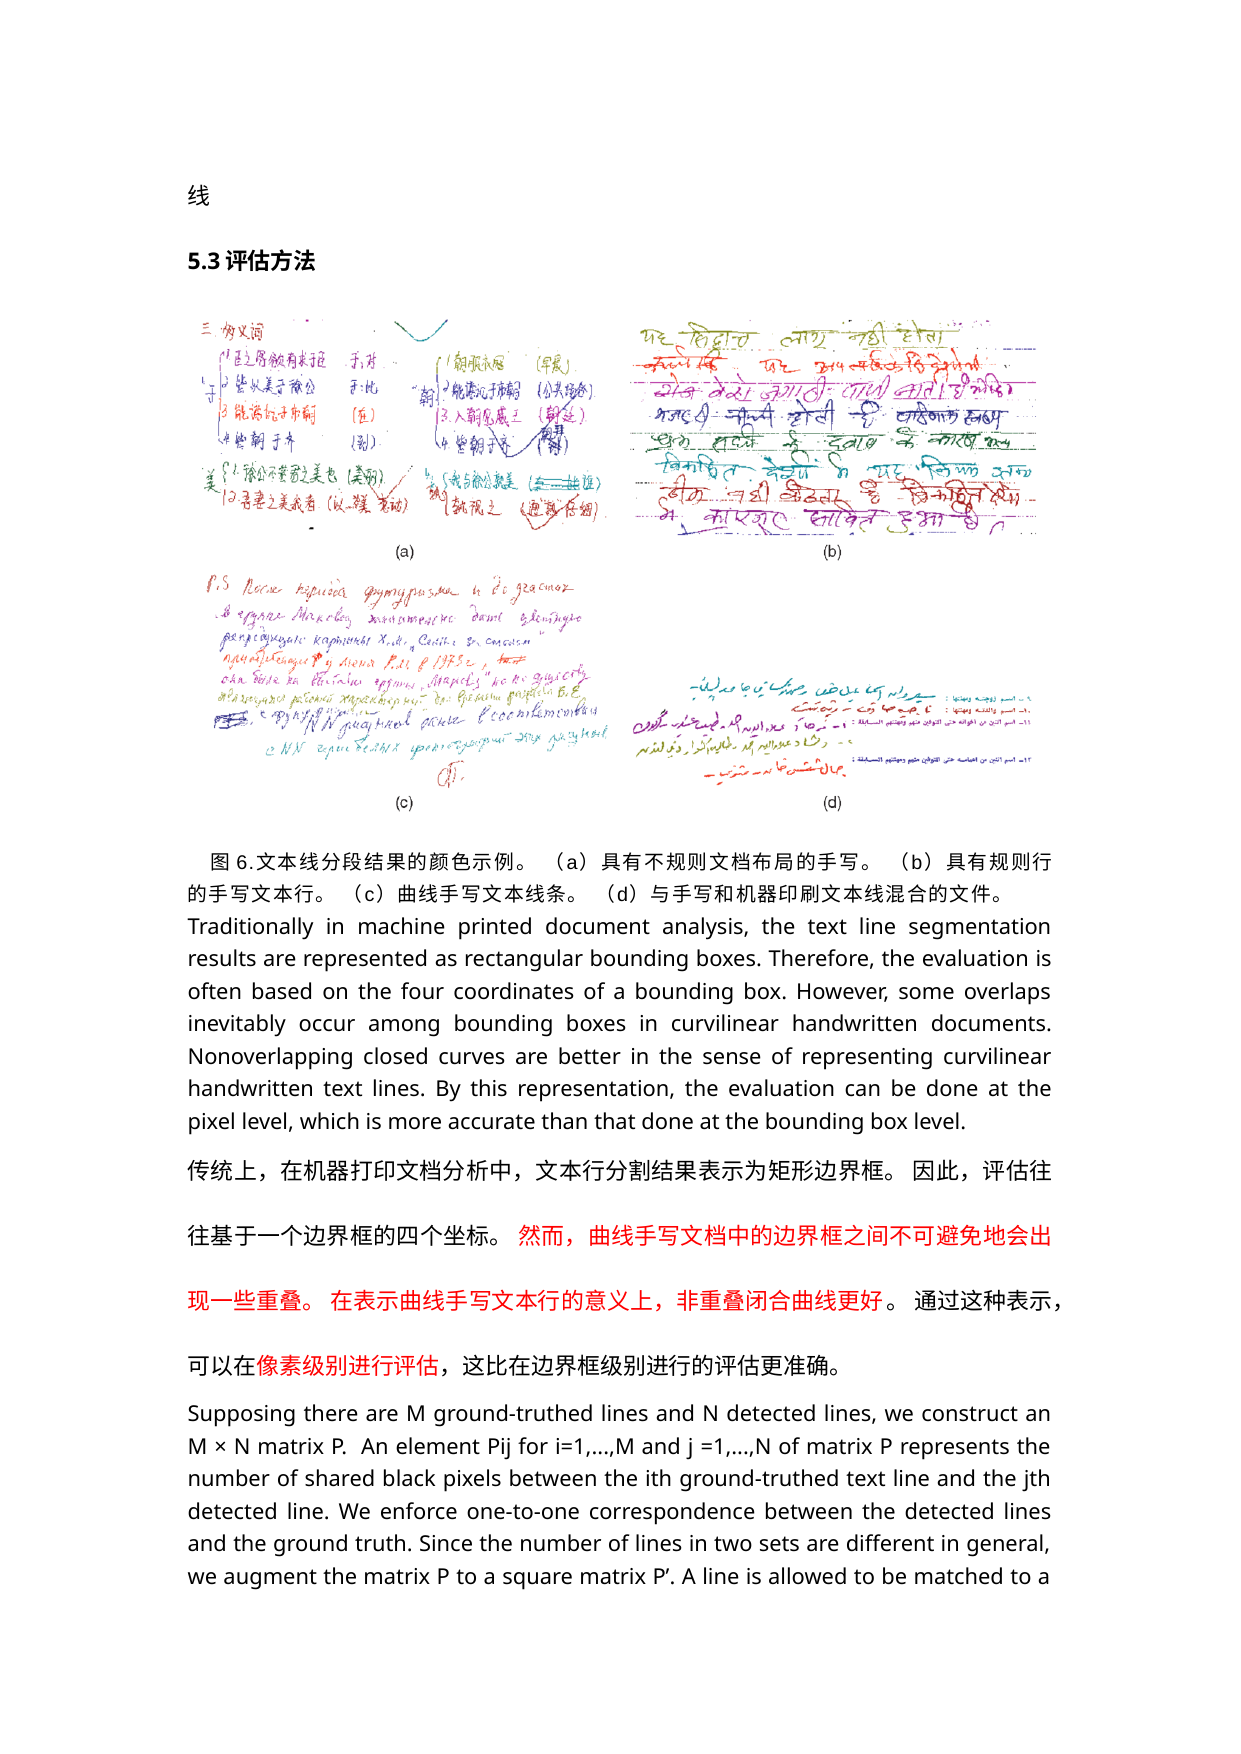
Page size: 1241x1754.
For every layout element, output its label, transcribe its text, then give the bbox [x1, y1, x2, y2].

text 图6.文本线分段结果的颜色示例。 （a）具有不规则文档布局的手写。 （b）具有规则行的手写文本行。 （c）曲线手写文本线条。 （d）与手写和机器印刷文本线混合的文件。 [187, 844, 1053, 909]
text Traditionally in machine printed document analysis, the text line segmentation results are represented as rectangular bounding boxes. Therefore, the evaluation is often based on the four coordinates of a bounding box. However, some overlaps inevitably occur among bounding boxes in curvilinear handwritten documents. Nonoverlapping closed curves are better in the sense of representing curvilinear handwritten text lines. By this representation, the evaluation can be done at the pixel level, which is more accurate than that done at the bounding box level. 传统上，在机器打印文档分析中，文本行分割结果表示为矩形边界框。 因此，评估往往基于一个边界框的四个坐标。 然而，曲线手写文档中的边界框之间不可避免地会出现一些重叠。 在表示曲线手写文本行的意义上，非重叠闭合曲线更好。 通过这种表示，可以在像素级别进行评估，这比在边界框级别进行的评估更准确。 [187, 909, 1053, 1397]
text 5.3评估方法 [187, 227, 1053, 292]
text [187, 162, 1053, 227]
picture [187, 292, 1052, 814]
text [187, 1397, 1053, 1592]
